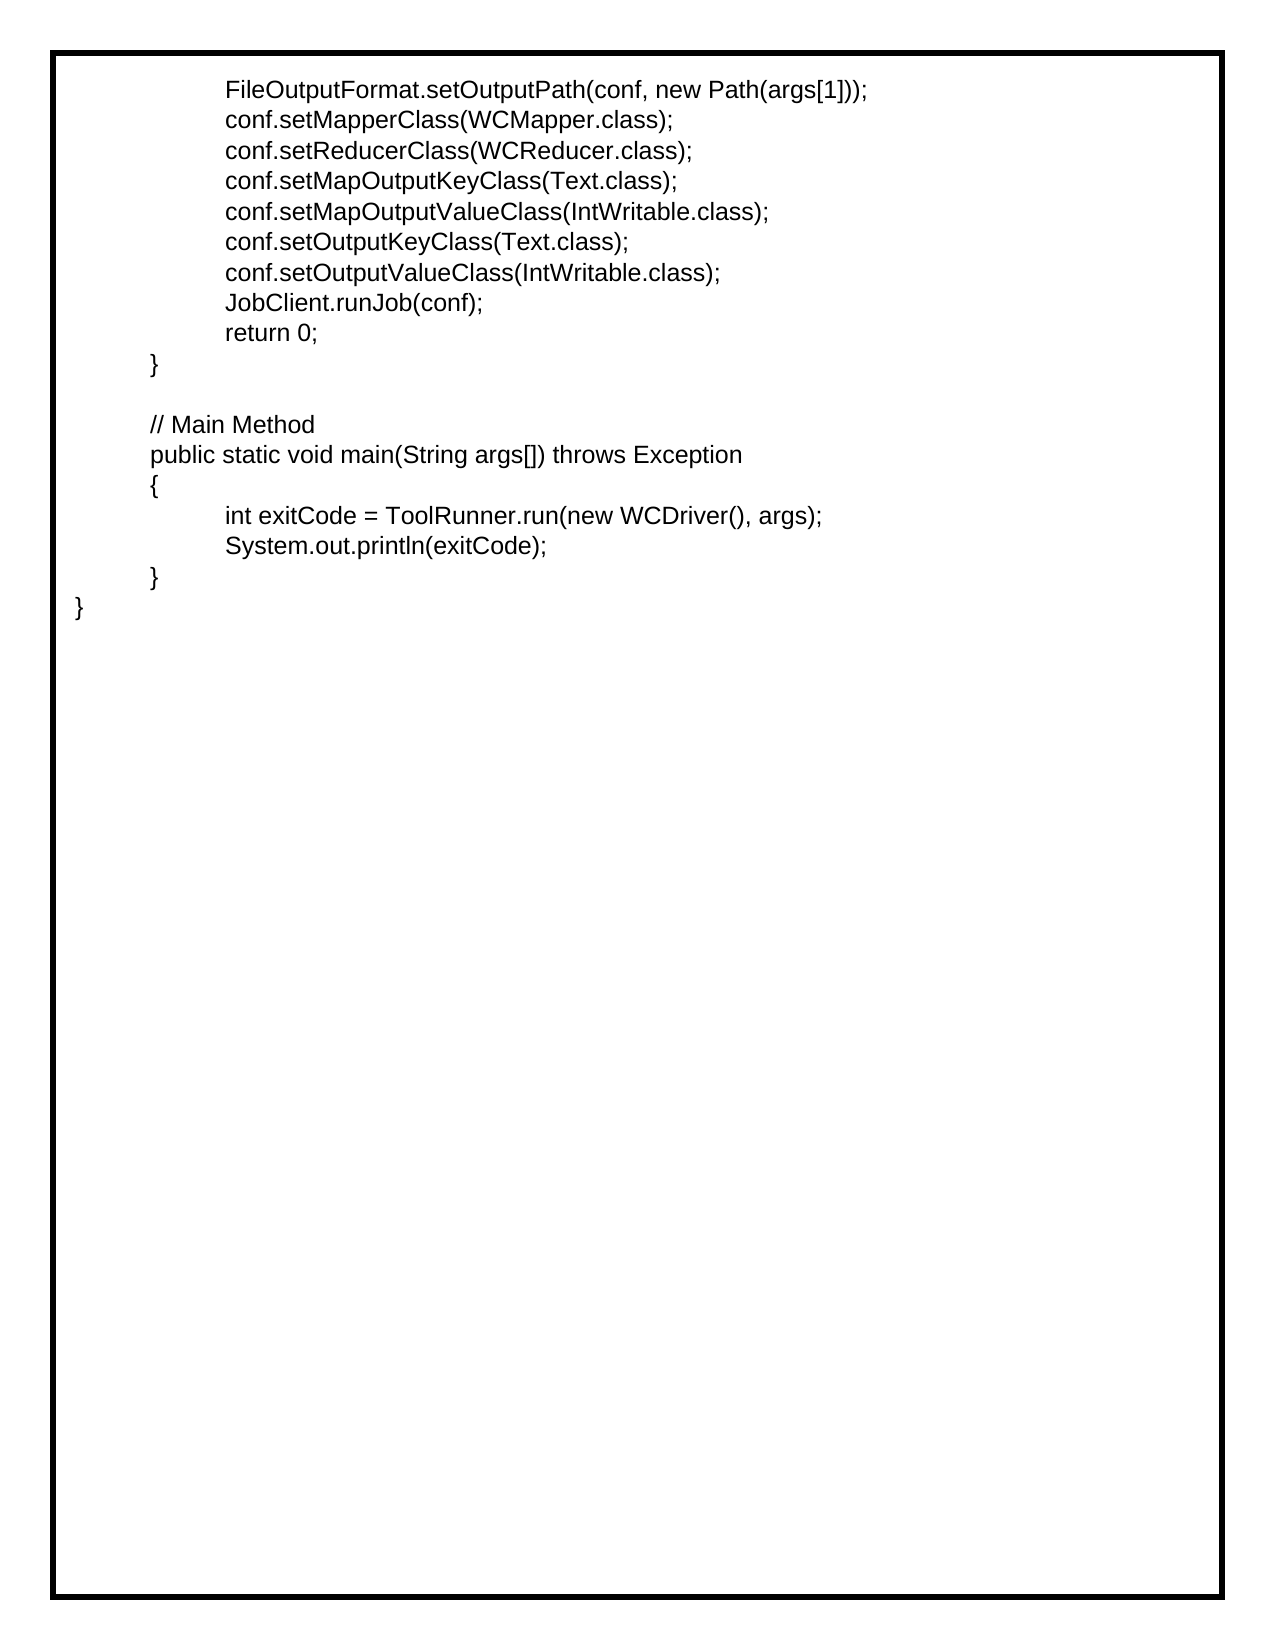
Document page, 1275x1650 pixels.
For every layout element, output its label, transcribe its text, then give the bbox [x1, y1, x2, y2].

text conf.setReducerClass(WCReducer.class); [75, 136, 1200, 164]
text conf.setMapOutputValueClass(IntWritable.class); [75, 197, 1200, 225]
text } [75, 592, 1200, 621]
text } [75, 349, 1200, 377]
text return 0; [75, 318, 1200, 347]
text int exitCode = ToolRunner.run(new WCDriver(), args); [75, 501, 1200, 529]
text FileOutputFormat.setOutputPath(conf, new Path(args[1])); [75, 75, 1200, 104]
text System.out.println(exitCode); [75, 531, 1200, 560]
text } [75, 562, 1200, 590]
text conf.setOutputValueClass(IntWritable.class); [75, 257, 1200, 286]
text conf.setMapperClass(WCMapper.class); [75, 105, 1200, 134]
text // Main Method [75, 409, 1200, 438]
text conf.setOutputKeyClass(Text.class); [75, 227, 1200, 256]
text conf.setMapOutputKeyClass(Text.class); [75, 166, 1200, 195]
text JobClient.runJob(conf); [75, 288, 1200, 317]
text { [75, 470, 1200, 499]
text public static void main(String args[]) throws Exception [75, 440, 1200, 469]
